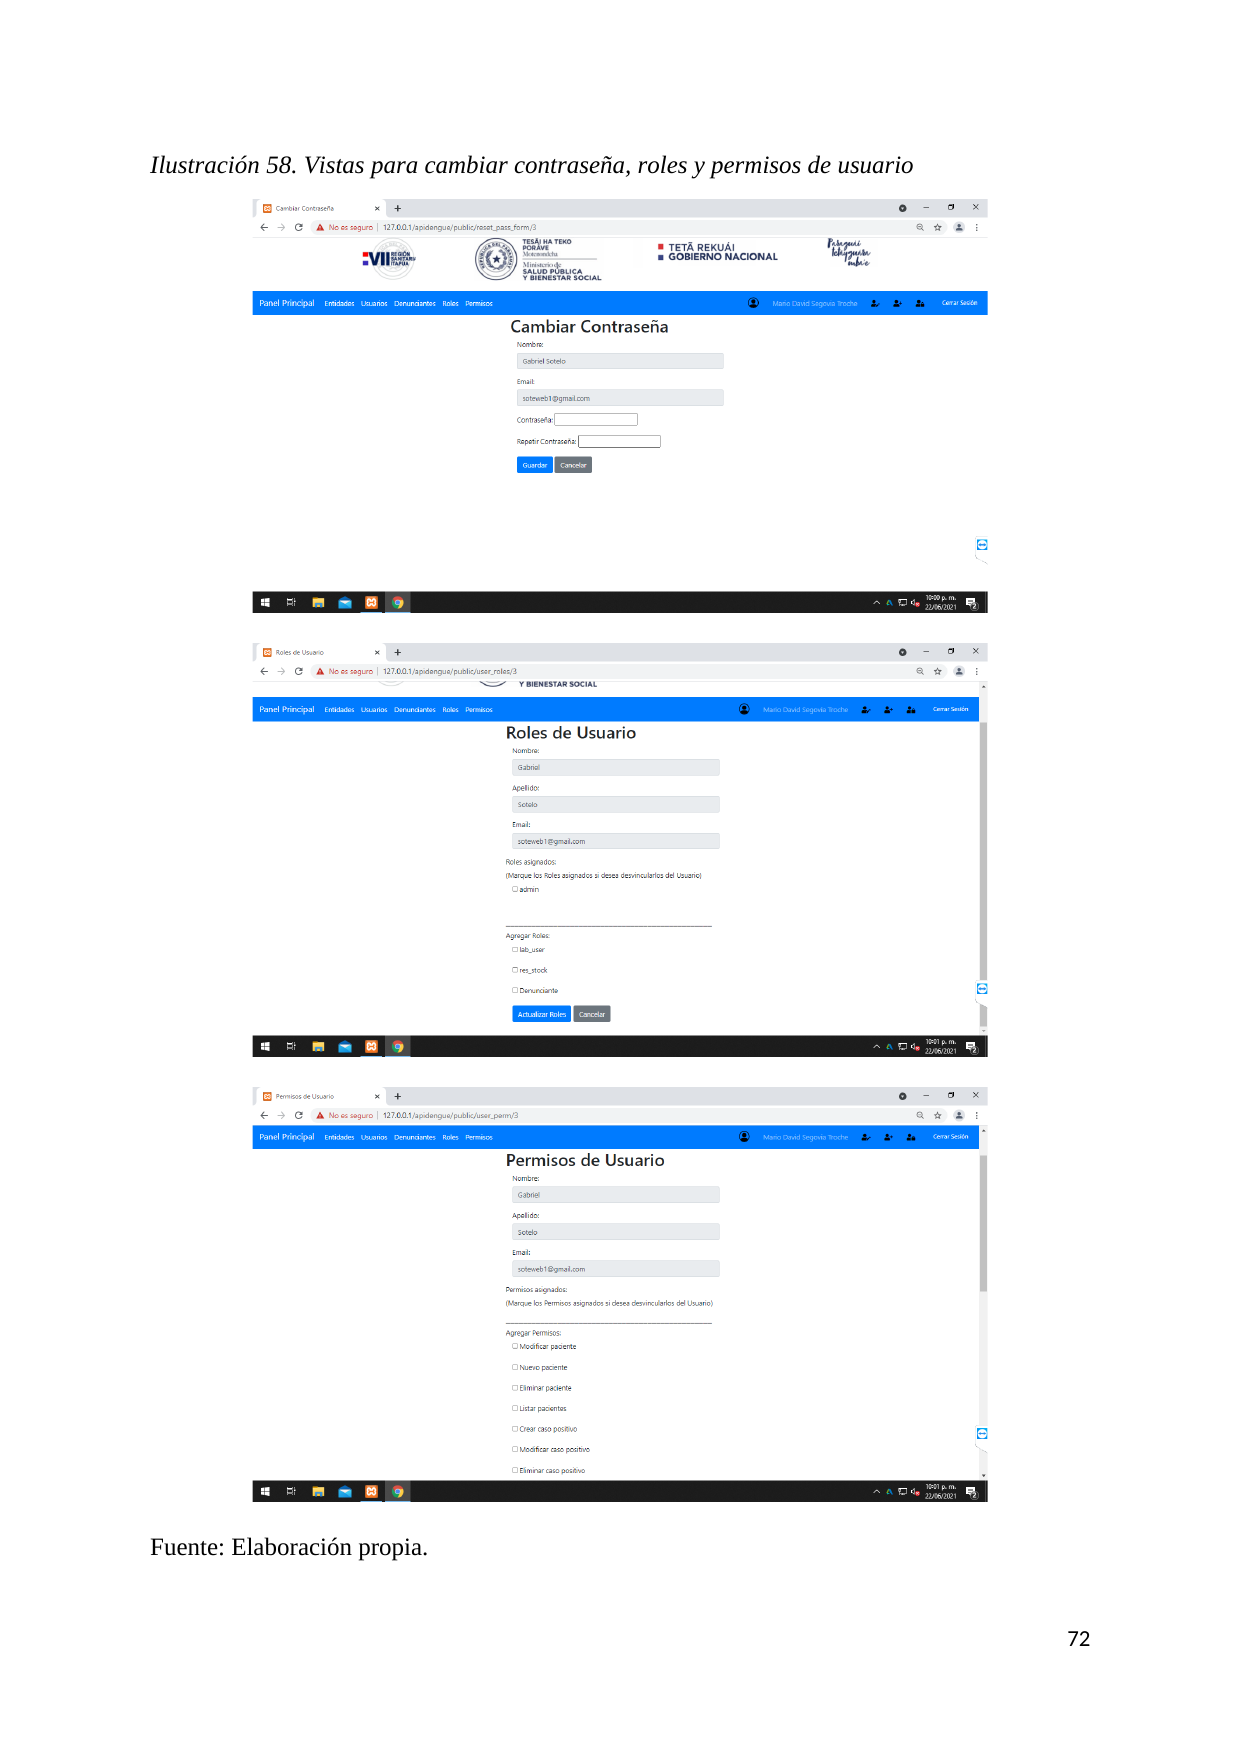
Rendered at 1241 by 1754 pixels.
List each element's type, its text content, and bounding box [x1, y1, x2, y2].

text Ilustración 58. Vistas para cambiar contraseña, roles y permisos de usuario [150, 150, 1090, 179]
picture [252, 199, 988, 613]
text Fuente: Elaboración propia. [150, 1532, 1090, 1561]
picture [252, 643, 988, 1057]
picture [252, 1087, 988, 1502]
